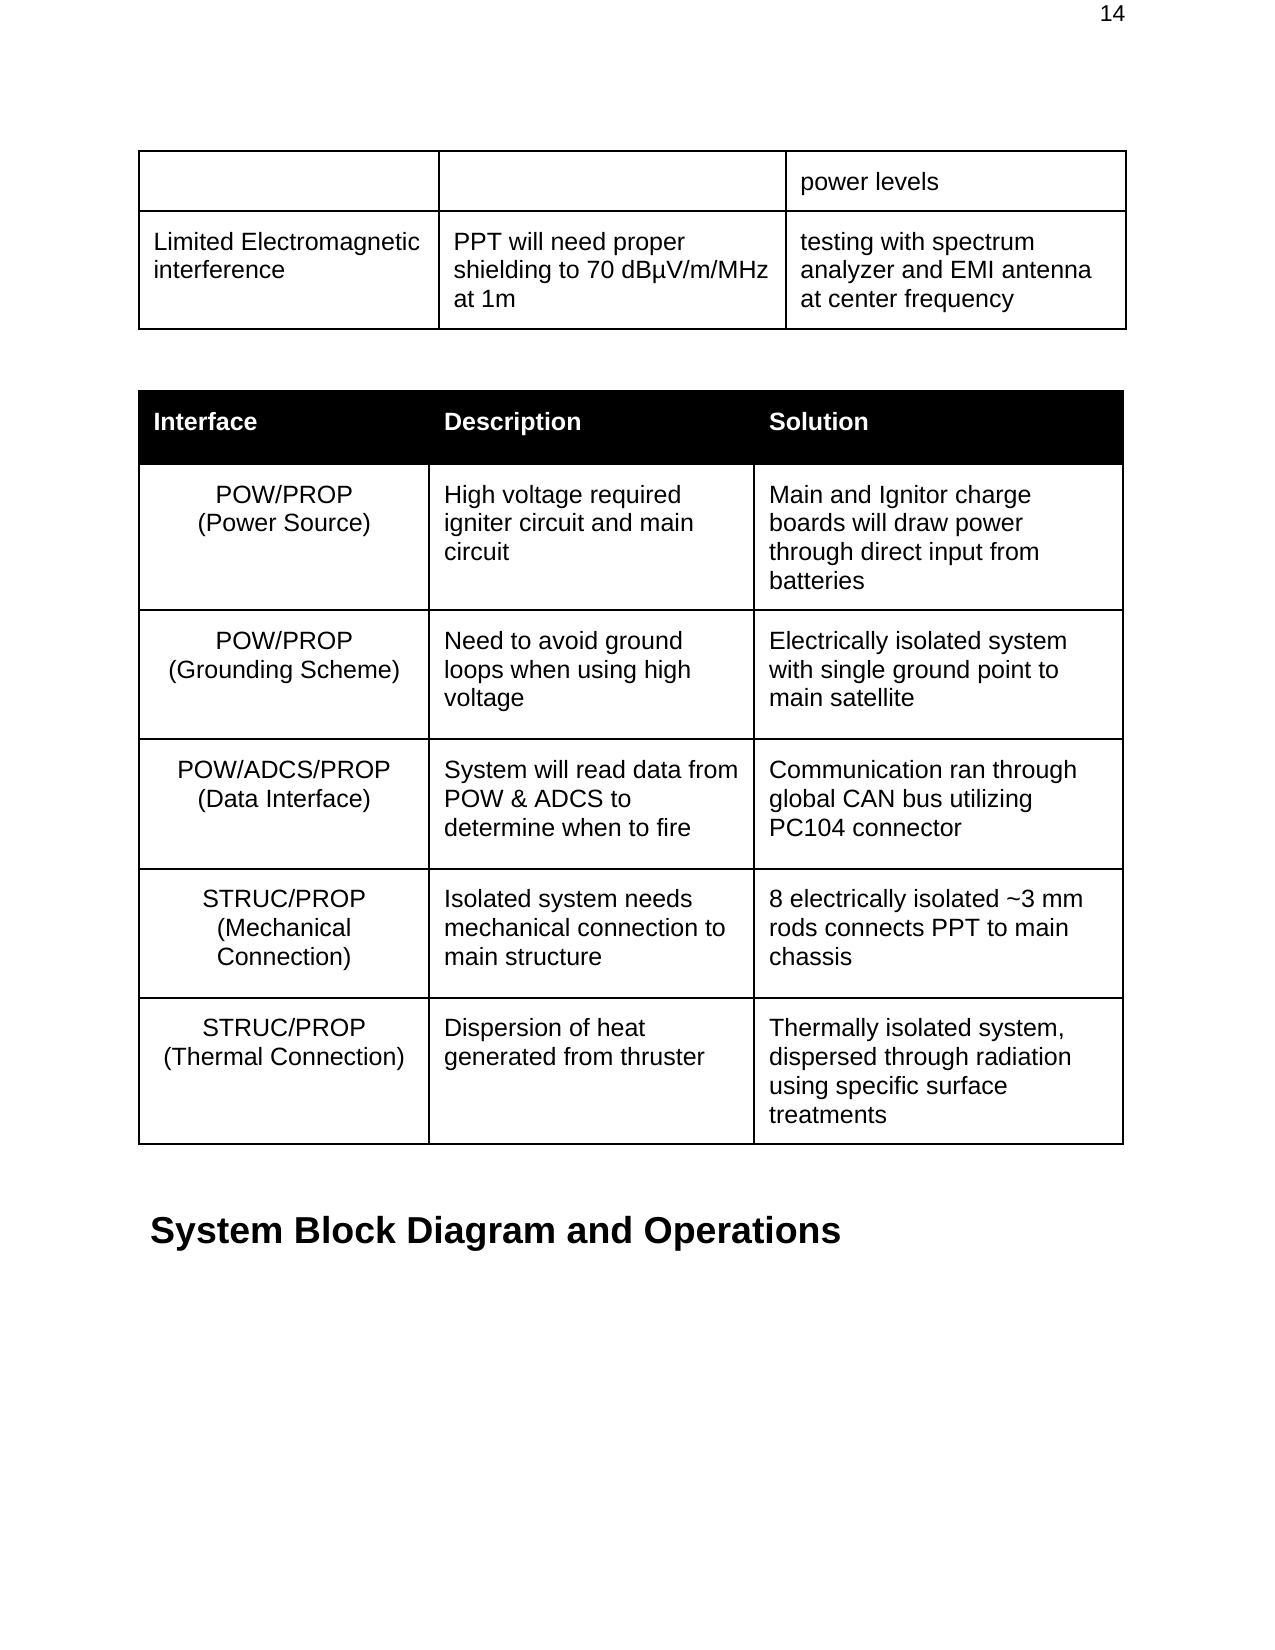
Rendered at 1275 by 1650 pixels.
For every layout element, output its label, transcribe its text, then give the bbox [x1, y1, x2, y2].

table_cell PPT will need proper shielding to 70 dBµV/m/MHz at 1m [440, 212, 785, 327]
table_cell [440, 152, 785, 210]
table_cell STRUC/PROP (Mechanical Connection) [140, 870, 428, 997]
table_cell testing with spectrum analyzer and EMI antenna at center frequency [787, 212, 1125, 327]
table_cell 8 electrically isolated ~3 mm rods connects PPT to main chassis [755, 870, 1122, 997]
table_cell STRUC/PROP (Thermal Connection) [140, 999, 428, 1143]
table_cell Limited Electromagnetic interference [140, 212, 438, 327]
table_cell Main and Ignitor charge boards will draw power through direct input from batteries [755, 465, 1122, 609]
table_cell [787, 152, 1125, 210]
table_cell POW/PROP (Grounding Scheme) [140, 611, 428, 738]
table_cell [140, 152, 438, 210]
table_cell Communication ran through global CAN bus utilizing PC104 connector [755, 740, 1122, 867]
table_cell Need to avoid ground loops when using high voltage [430, 611, 753, 738]
subtitle System Block Diagram and Operations [150, 1213, 1125, 1251]
table_cell POW/ADCS/PROP (Data Interface) [140, 740, 428, 867]
table_cell System will read data from POW & ADCS to determine when to fire [430, 740, 753, 867]
table_header Solution [755, 392, 1122, 463]
table_header Interface [140, 392, 428, 463]
table_cell Thermally isolated system, dispersed through radiation using specific surface treatments [755, 999, 1122, 1143]
table_cell High voltage required igniter circuit and main circuit [430, 465, 753, 609]
table_cell POW/PROP (Power Source) [140, 465, 428, 609]
table_cell Electrically isolated system with single ground point to main satellite [755, 611, 1122, 738]
table_cell Dispersion of heat generated from thruster [430, 999, 753, 1143]
table_header Description [430, 392, 753, 463]
table_cell Isolated system needs mechanical connection to main structure [430, 870, 753, 997]
